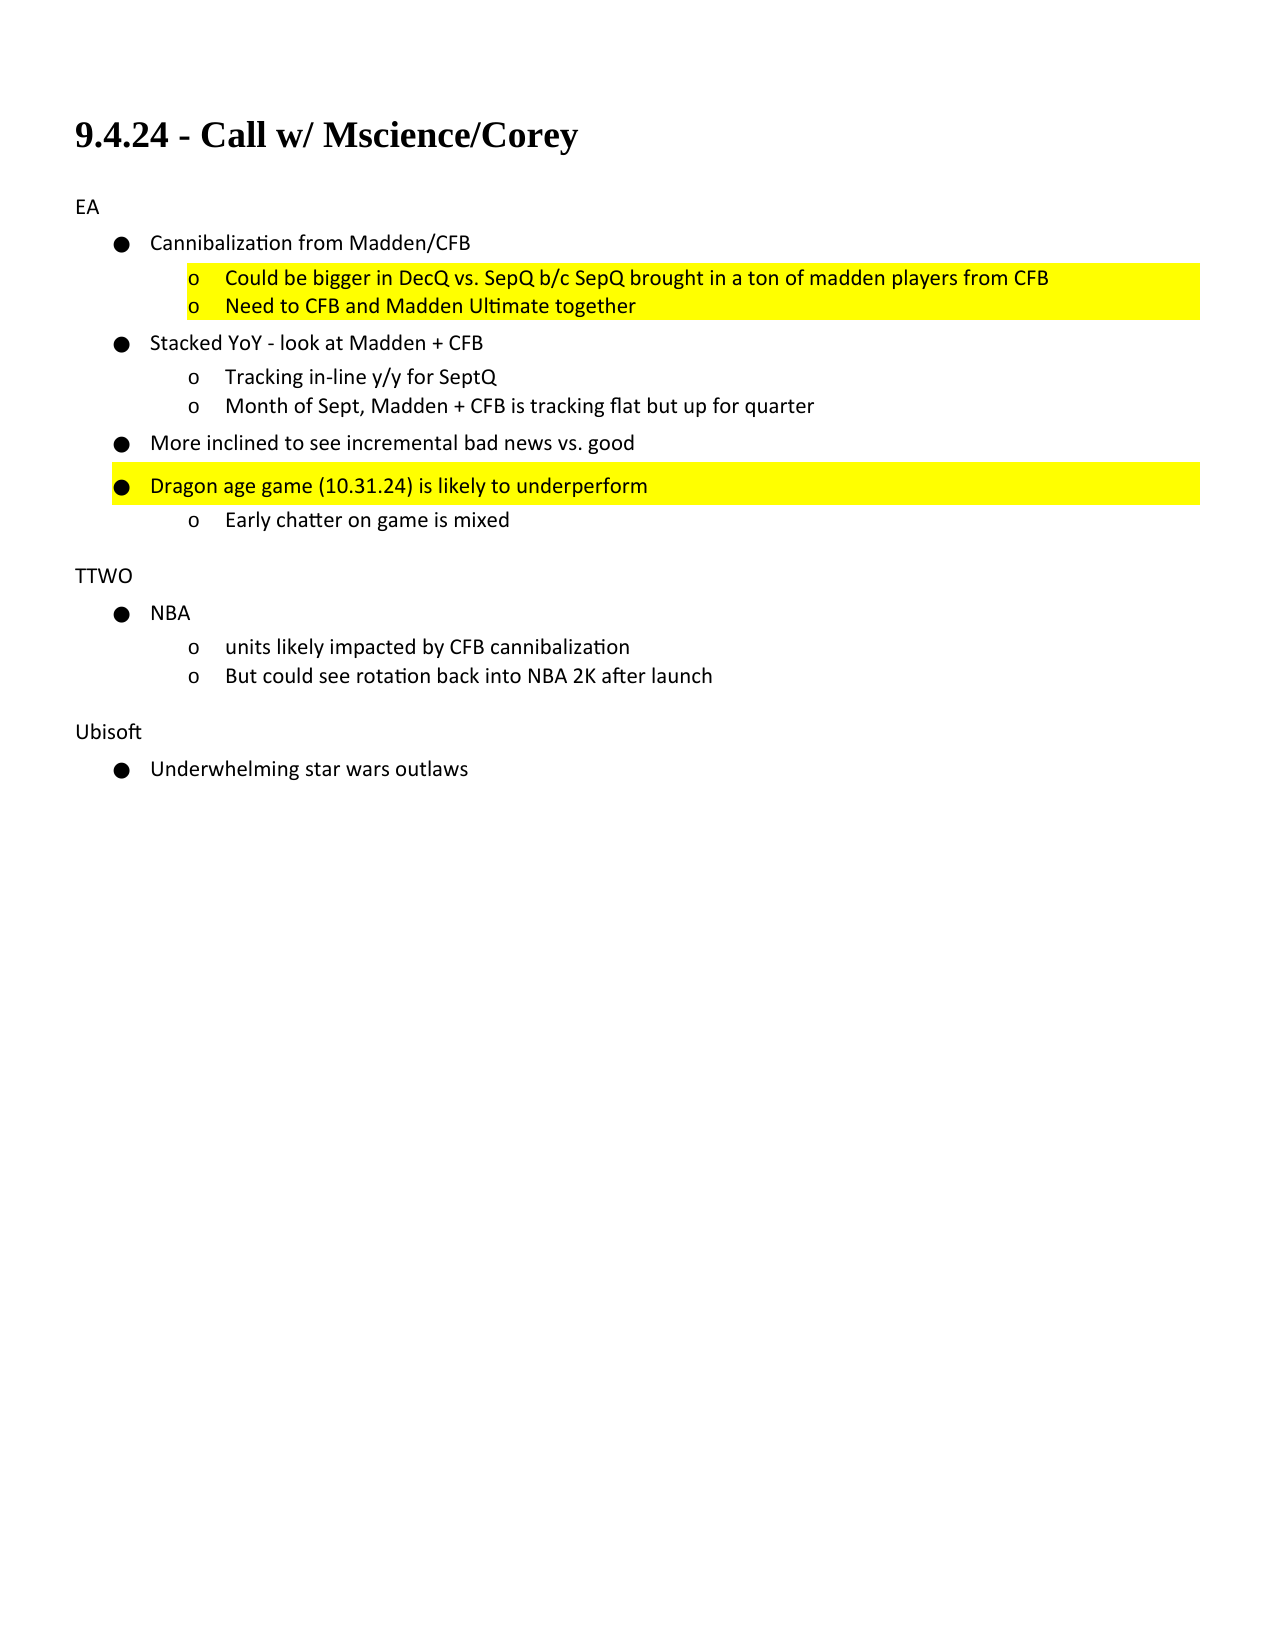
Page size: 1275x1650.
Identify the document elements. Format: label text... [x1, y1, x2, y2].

list Could be bigger in DecQ vs. SepQ b/c SepQ brought in a ton of madden players from CFB [187, 263, 1200, 291]
list Early chatter on game is mixed [187, 505, 1200, 533]
text Ubisoft [75, 717, 1200, 745]
list Underwhelming star wars outlaws [112, 745, 1200, 788]
text TTWO [75, 562, 1200, 589]
list Stacked YoY - look at Madden + CFB [112, 320, 1200, 362]
text EA [75, 192, 1200, 220]
list But could see rotation back into NBA 2K after launch [187, 661, 1200, 689]
list Month of Sept, Madden + CFB is tracking flat but up for quarter [187, 391, 1200, 419]
list units likely impacted by CFB cannibalization [187, 632, 1200, 661]
list More inclined to see incremental bad news vs. good [112, 419, 1200, 462]
list Need to CFB and Madden Ultimate together [187, 291, 1200, 320]
list Dragon age game (10.31.24) is likely to underperform [112, 462, 1200, 505]
subtitle 9.4.24 - Call w/ Mscience/Corey [75, 112, 1200, 156]
list Cannibalization from Madden/CFB [112, 220, 1200, 263]
list NBA [112, 589, 1200, 632]
list Tracking in-line y/y for SeptQ [187, 362, 1200, 391]
